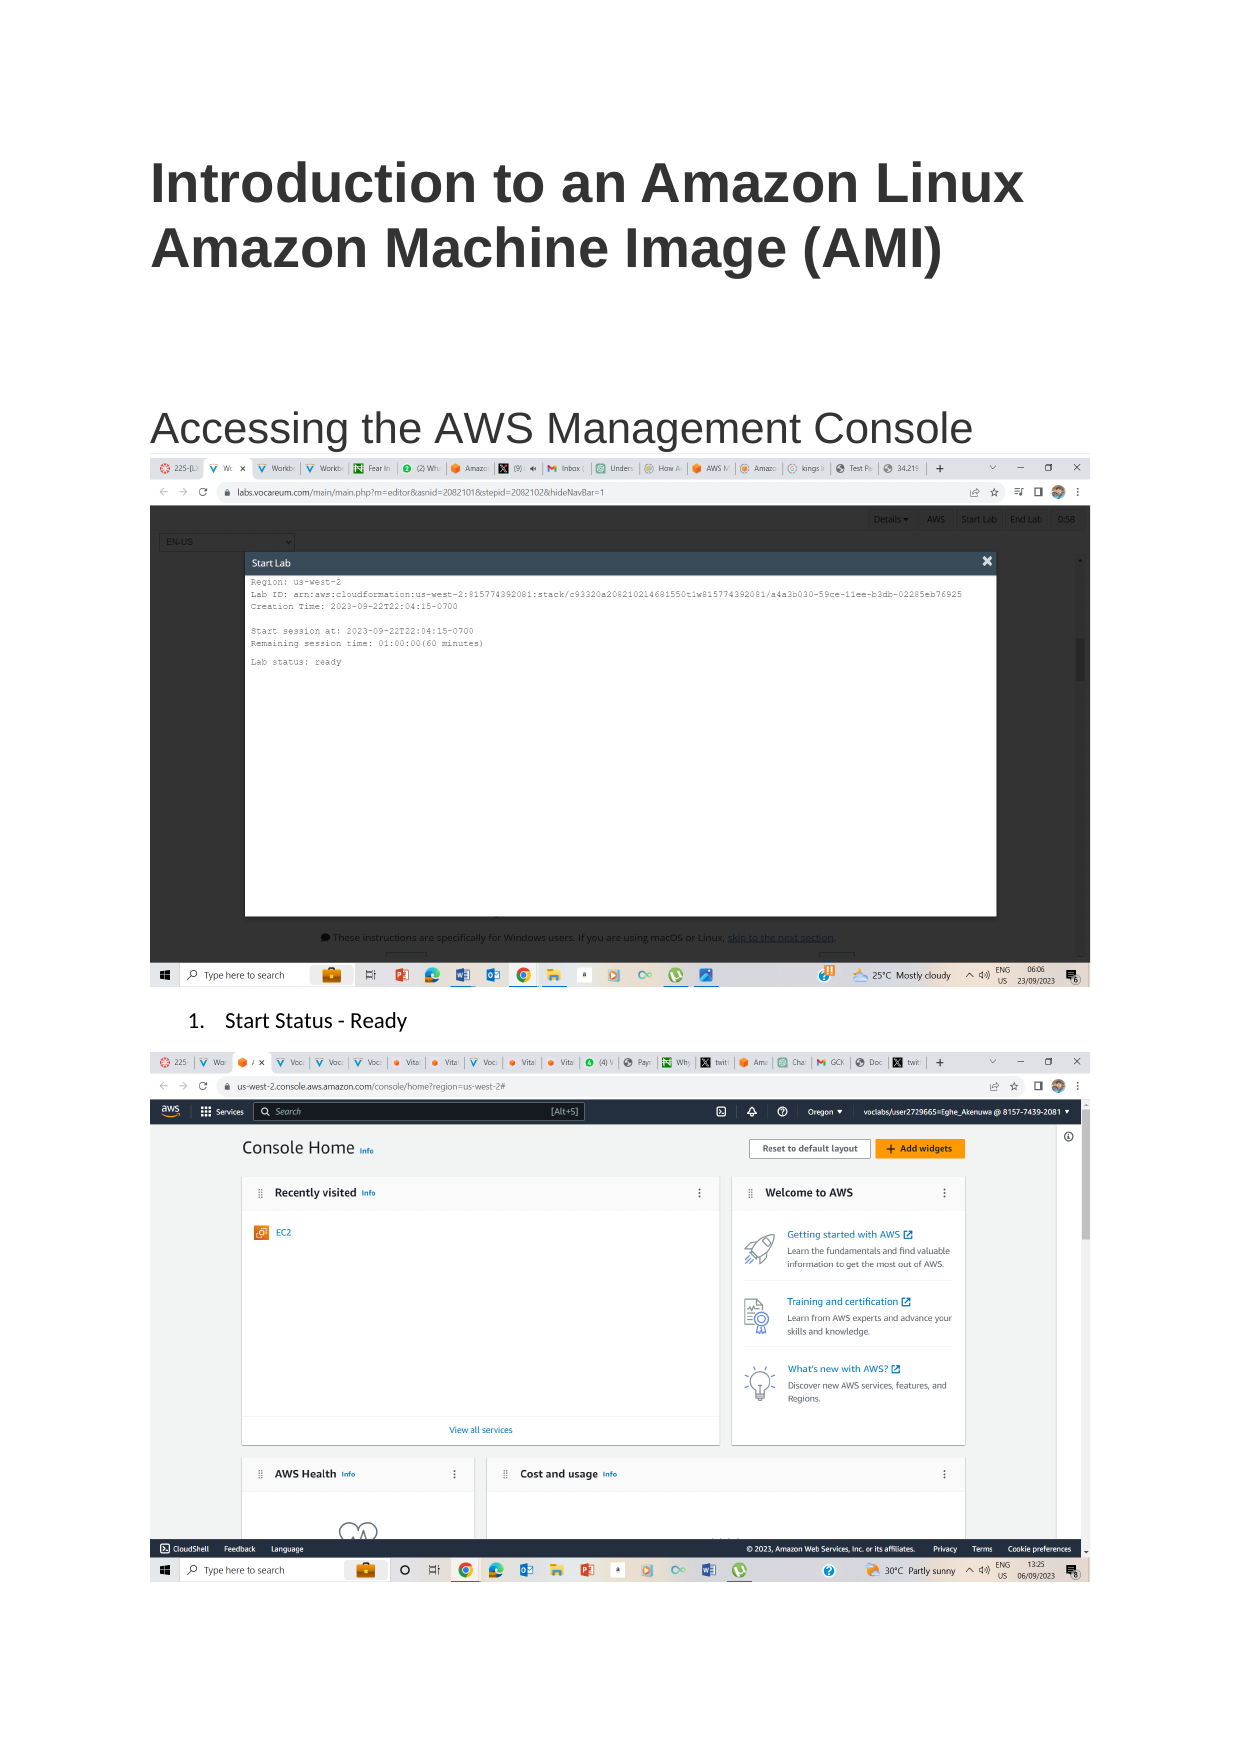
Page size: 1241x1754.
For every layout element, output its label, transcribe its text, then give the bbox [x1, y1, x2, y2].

text Introduction to an Amazon Linux Amazon Machine Image (AMI) [150, 150, 1090, 279]
subtitle Accessing the AWS Management Console [150, 402, 1090, 453]
picture [150, 458, 1091, 987]
picture [150, 1052, 1091, 1582]
list Start Status - Ready [187, 1006, 1090, 1034]
